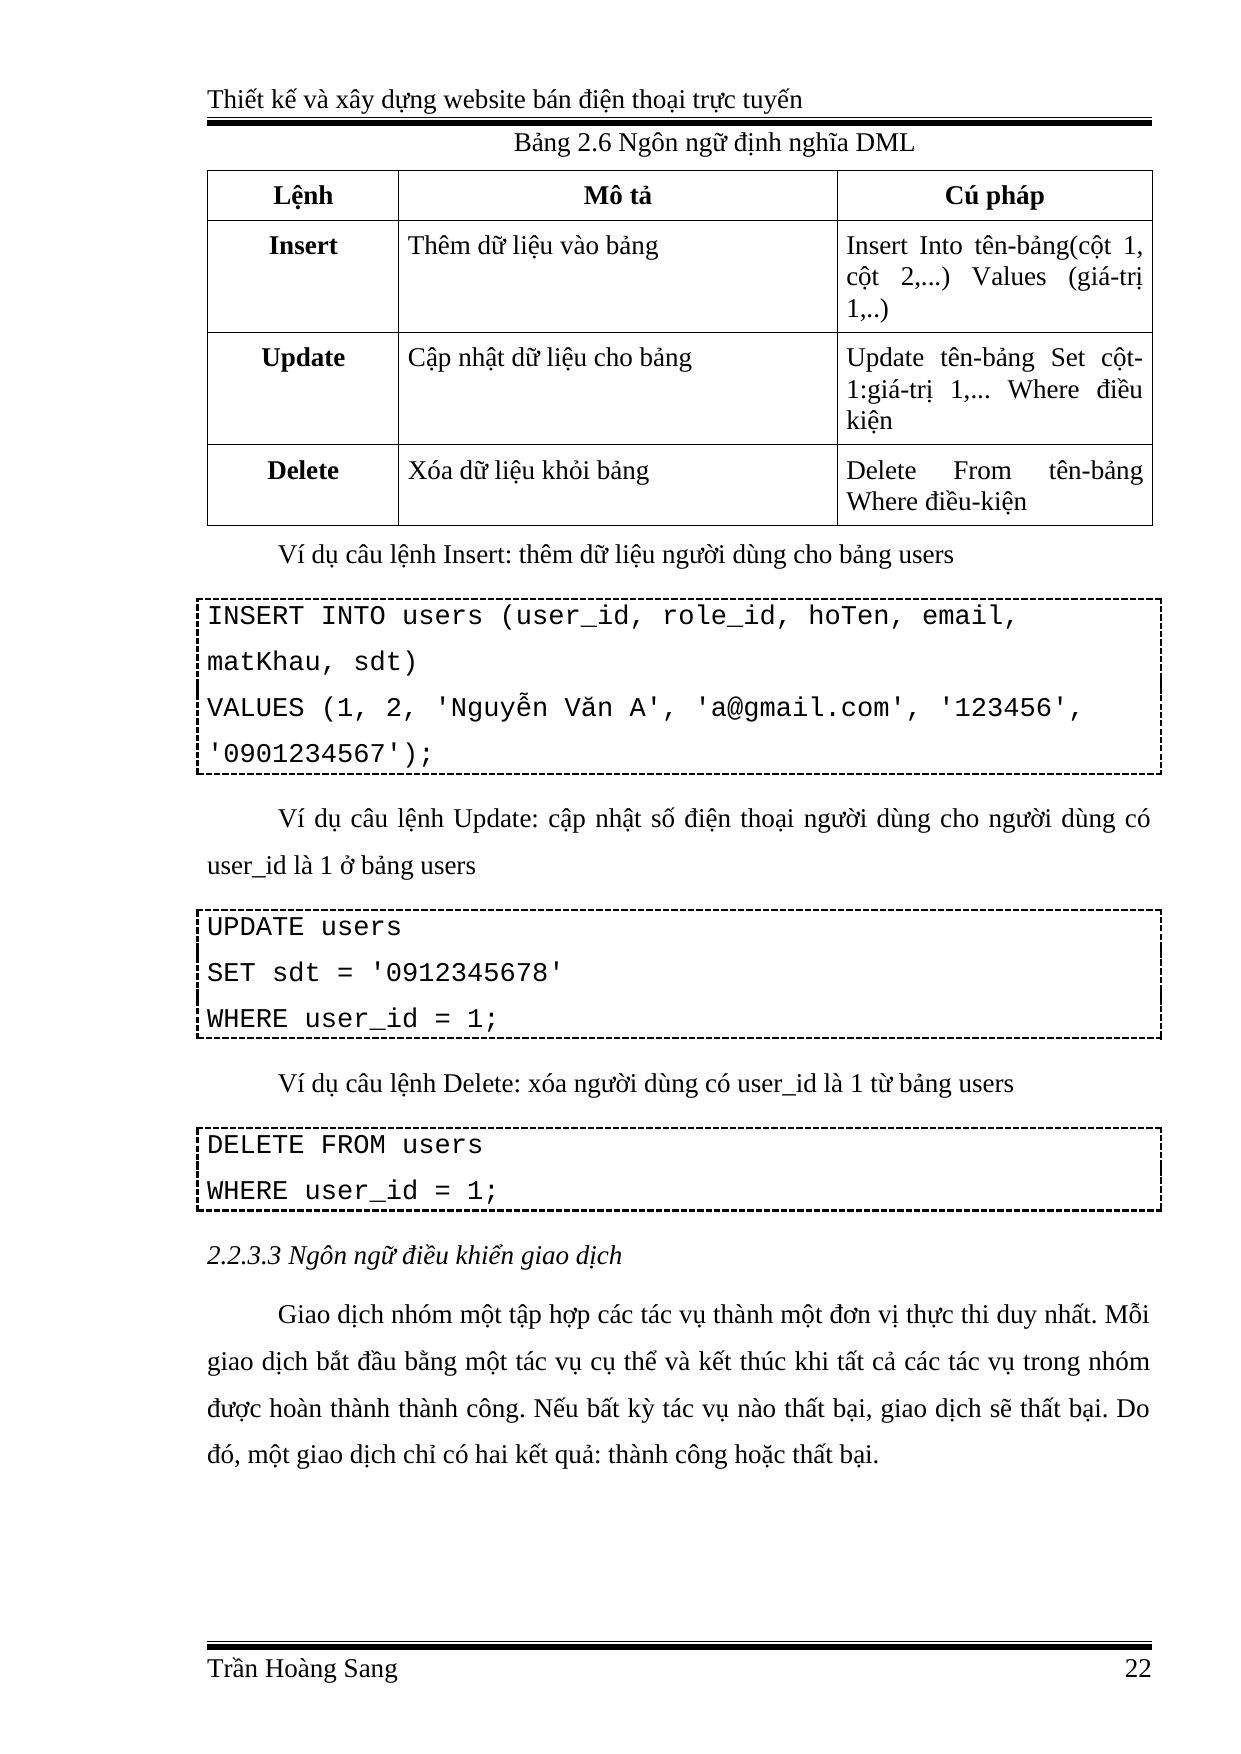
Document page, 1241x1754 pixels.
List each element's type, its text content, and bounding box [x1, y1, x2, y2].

table_cell Delete From tên-bảng Where điều-kiện [838, 445, 1152, 525]
text WHERE user_id = 1; [196, 1001, 1162, 1039]
text Giao dịch nhóm một tập hợp các tác vụ thành một đơn vị thực thi duy nhất. Mỗi giao dịch bắt đầu bằng một tác vụ cụ thể và kết thúc khi tất cả các tác vụ trong nhóm được hoàn thành thành công. Nếu bất kỳ tác vụ nào thất bại, giao dịch sẽ thất bại. Do đó, một giao dịch chỉ có hai kết quả: thành công hoặc thất bại. [207, 1299, 1152, 1470]
text Ví dụ câu lệnh Update: cập nhật số điện thoại người dùng cho người dùng có user_id là 1 ở bảng users [207, 803, 1152, 880]
text VALUES (1, 2, 'Nguyễn Văn A', 'a@gmail.com', '123456', '0901234567'); [196, 690, 1162, 775]
table_cell Xóa dữ liệu khỏi bảng [399, 445, 837, 525]
table_header Cú pháp [838, 171, 1152, 219]
text WHERE user_id = 1; [196, 1173, 1162, 1212]
table_header Mô tả [399, 171, 837, 219]
table_cell Insert [208, 221, 398, 332]
text UPDATE users [196, 908, 1162, 943]
table_header Lệnh [208, 171, 398, 219]
text Ví dụ câu lệnh Delete: xóa người dùng có user_id là 1 từ bảng users [207, 1067, 1152, 1098]
text SET sdt = '0912345678' [196, 954, 1162, 989]
table_cell Update tên-bảng Set cột-1:giá-trị 1,... Where điều kiện [838, 333, 1152, 444]
text DELETE FROM users [196, 1127, 1162, 1161]
table_cell Insert Into tên-bảng(cột 1, cột 2,...) Values (giá-trị 1,..) [838, 221, 1152, 332]
text Ví dụ câu lệnh Insert: thêm dữ liệu người dùng cho bảng users [207, 538, 1152, 569]
text INSERT INTO users (user_id, role_id, hoTen, email, matKhau, sdt) [196, 598, 1162, 678]
table_cell Cập nhật dữ liệu cho bảng [399, 333, 837, 444]
subtitle Ngôn ngữ điều khiển giao dịch [207, 1239, 1152, 1271]
table_cell Delete [208, 445, 398, 525]
table_cell Thêm dữ liệu vào bảng [399, 221, 837, 332]
table_cell Update [208, 333, 398, 444]
